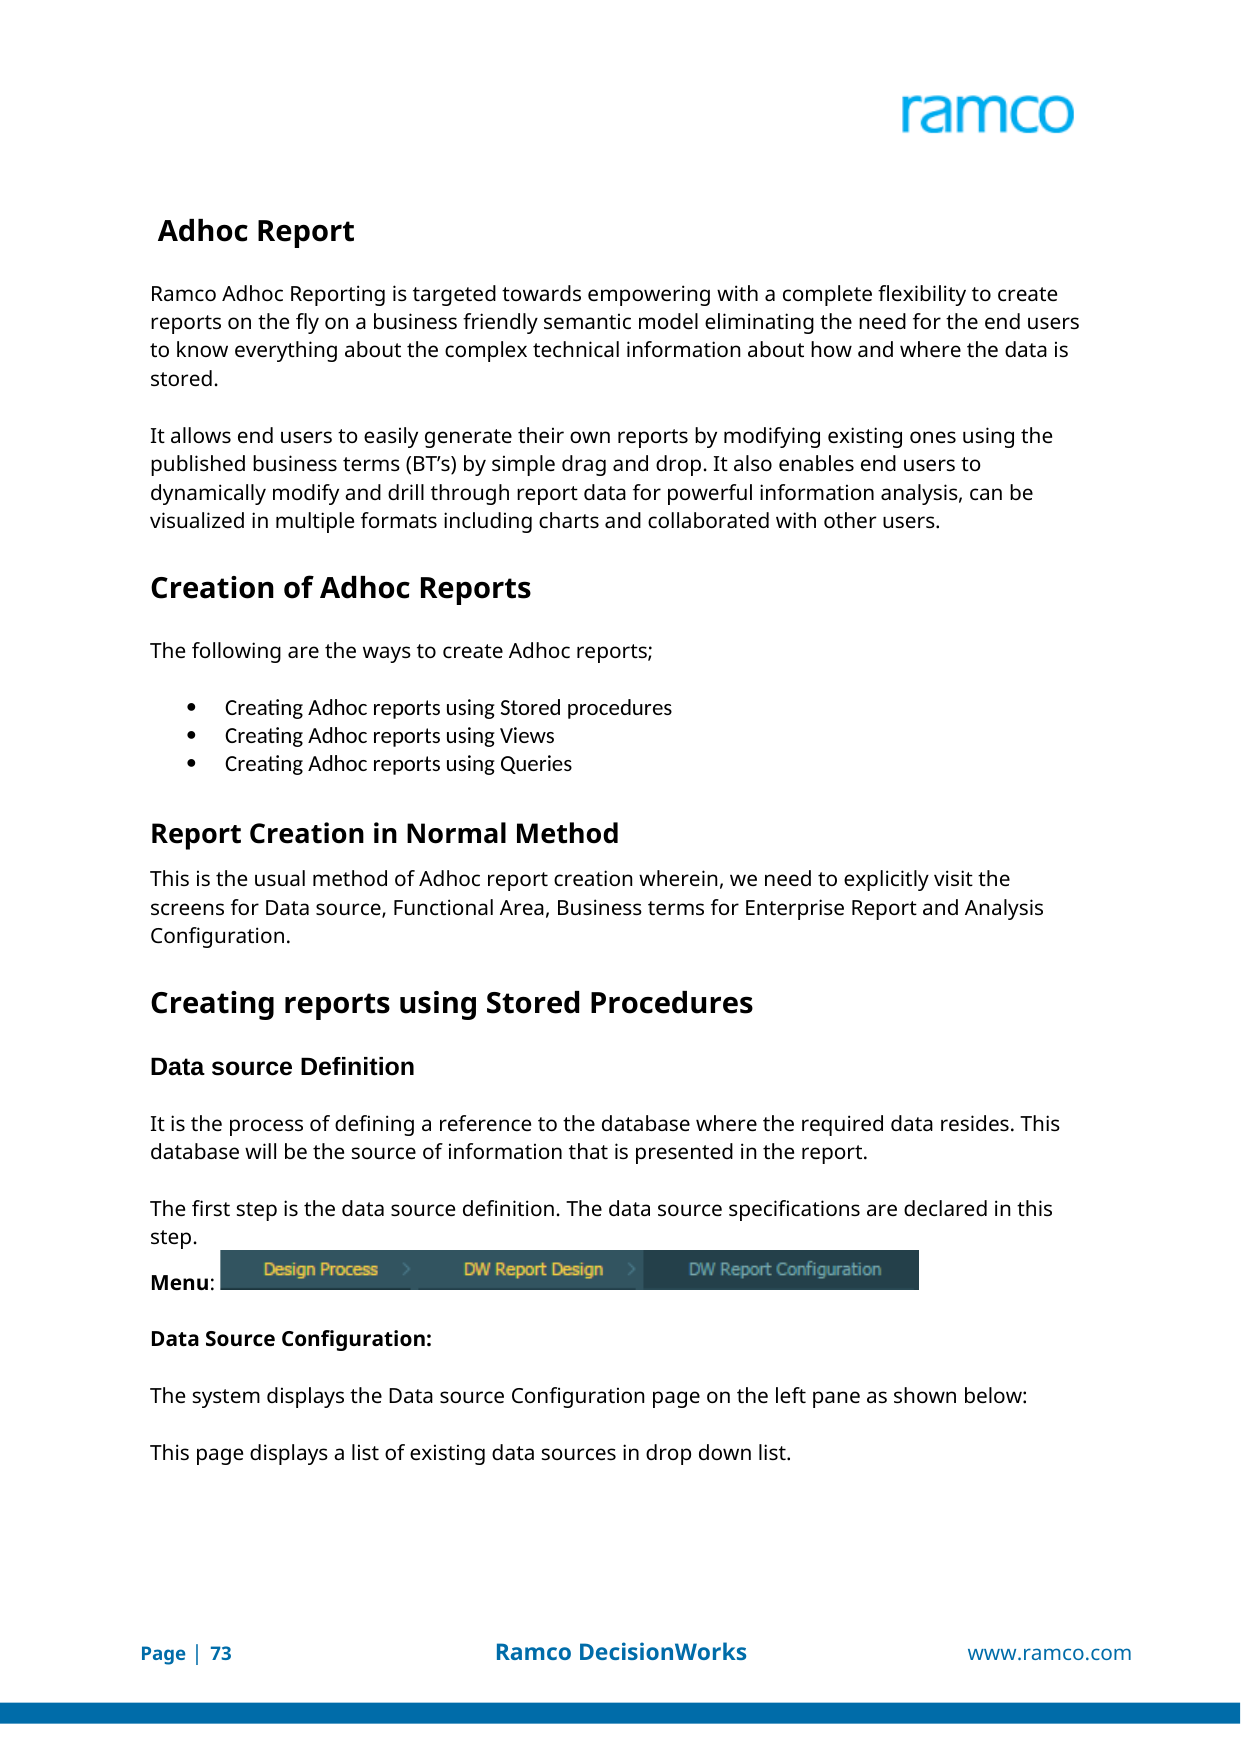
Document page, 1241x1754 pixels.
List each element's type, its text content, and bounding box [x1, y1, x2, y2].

text Data source Definition [150, 1051, 1090, 1080]
text The first step is the data source definition. The data source specifications are declared in this step. [150, 1194, 1090, 1251]
list Creating Adhoc reports using Stored procedures [187, 693, 1090, 721]
text Data Source Configuration: [150, 1324, 1090, 1353]
text It allows end users to easily generate their own reports by modifying existing ones using the published business terms (BT’s) by simple drag and drop. It also enables end users to dynamically modify and drill through report data for powerful information analysis, can be visualized in multiple formats including charts and collaborated with other users. [150, 421, 1090, 535]
subtitle Creation of Adhoc Reports [150, 564, 1090, 607]
list Creating Adhoc reports using Queries [187, 749, 1090, 777]
subtitle Report Creation in Normal Method [150, 821, 1090, 850]
text Ramco Adhoc Reporting is targeted towards empowering with a complete flexibility to create reports on the fly on a business friendly semantic model eliminating the need for the end users to know everything about the complex technical information about how and where the data is stored. [150, 279, 1090, 392]
text This page displays a list of existing data sources in drop down list. [150, 1438, 1090, 1467]
text It is the process of defining a reference to the database where the required data resides. This database will be the source of information that is presented in the report. [150, 1109, 1090, 1166]
text The system displays the Data source Configuration page on the left pane as shown below: [150, 1381, 1090, 1410]
text This is the usual method of Adhoc report creation wherein, we need to explicitly visit the screens for Data source, Functional Area, Business terms for Enterprise Report and Analysis Configuration. [150, 864, 1090, 949]
subtitle Creating reports using Stored Procedures [150, 979, 1090, 1022]
picture [220, 1250, 919, 1290]
picture [887, 75, 1091, 149]
list Creating Adhoc reports using Views [187, 721, 1090, 749]
text The following are the ways to create Adhoc reports; [150, 637, 1090, 665]
subtitle Adhoc Report [150, 206, 1090, 250]
